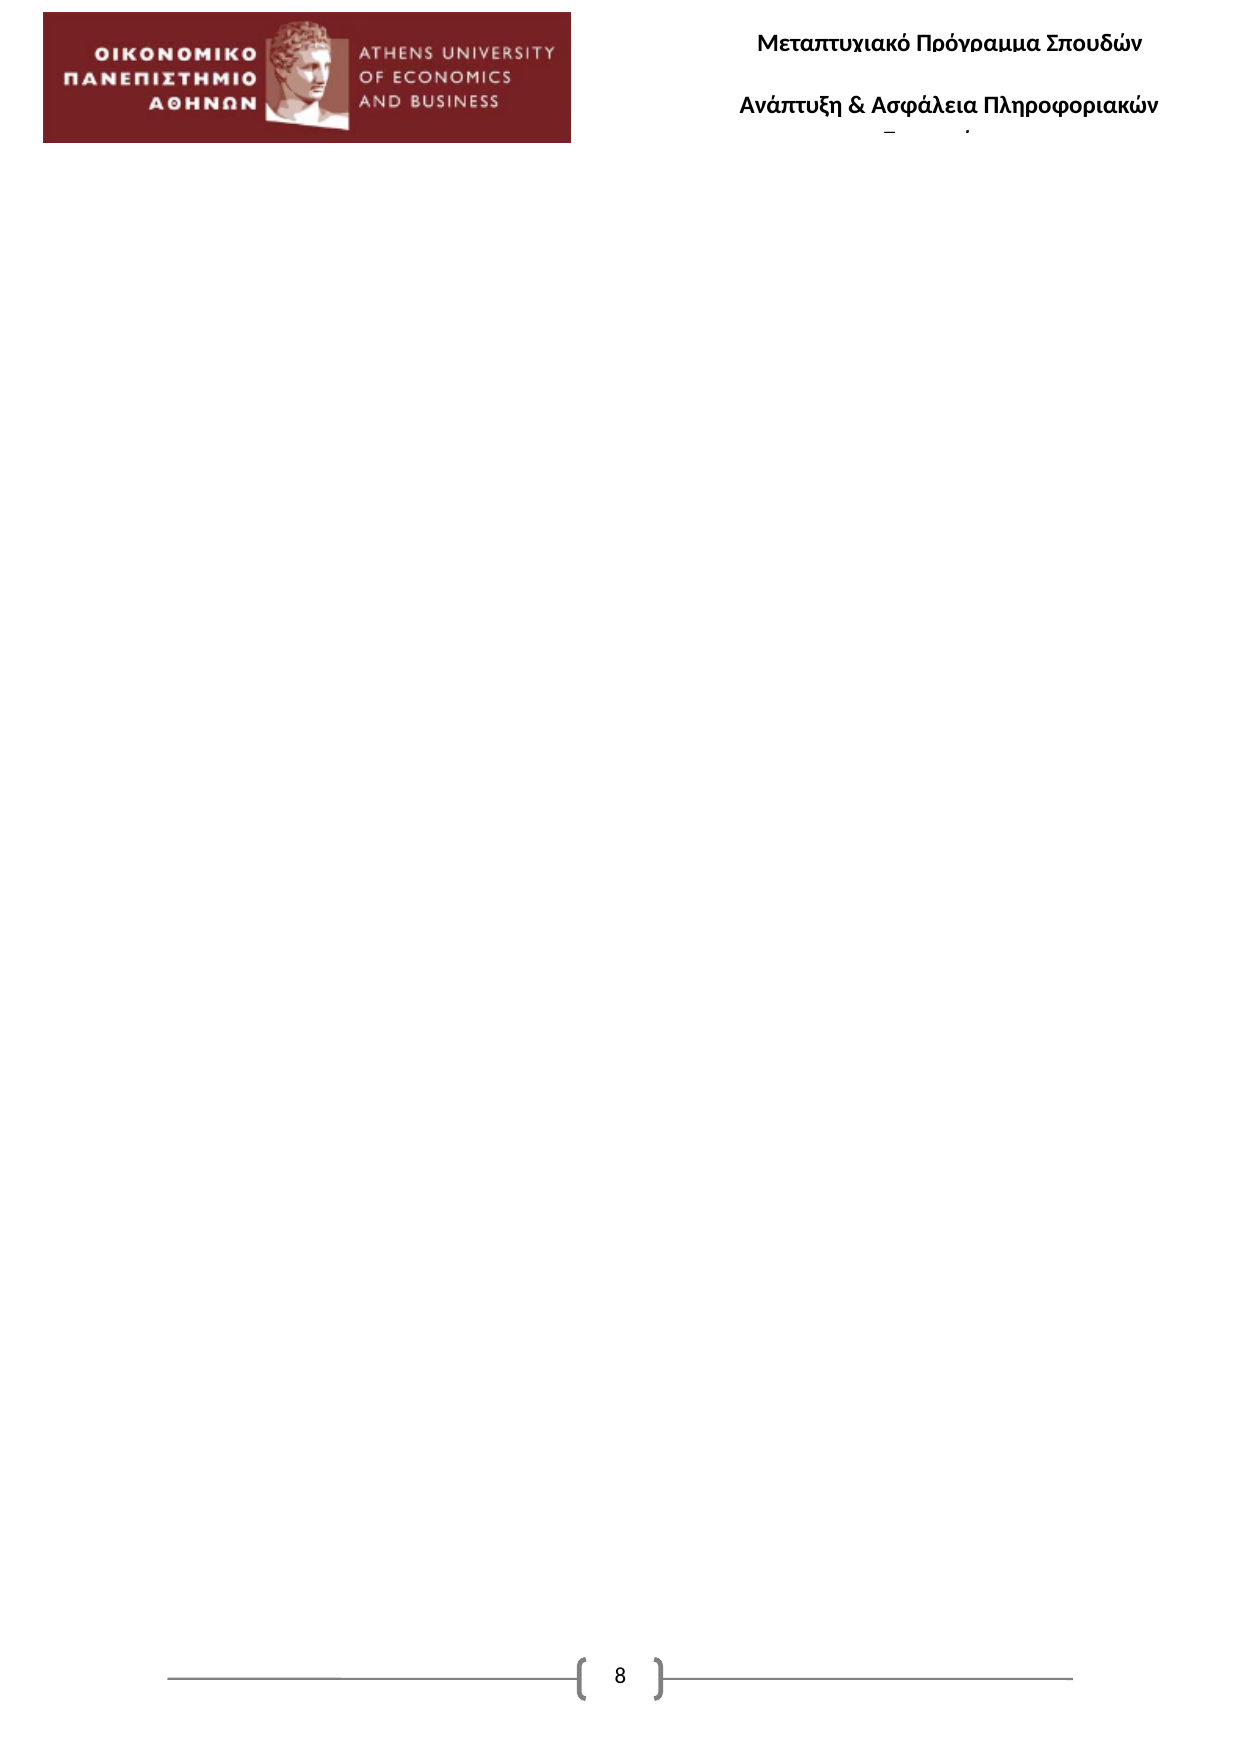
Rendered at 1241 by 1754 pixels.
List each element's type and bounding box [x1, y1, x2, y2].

picture [43, 12, 571, 143]
